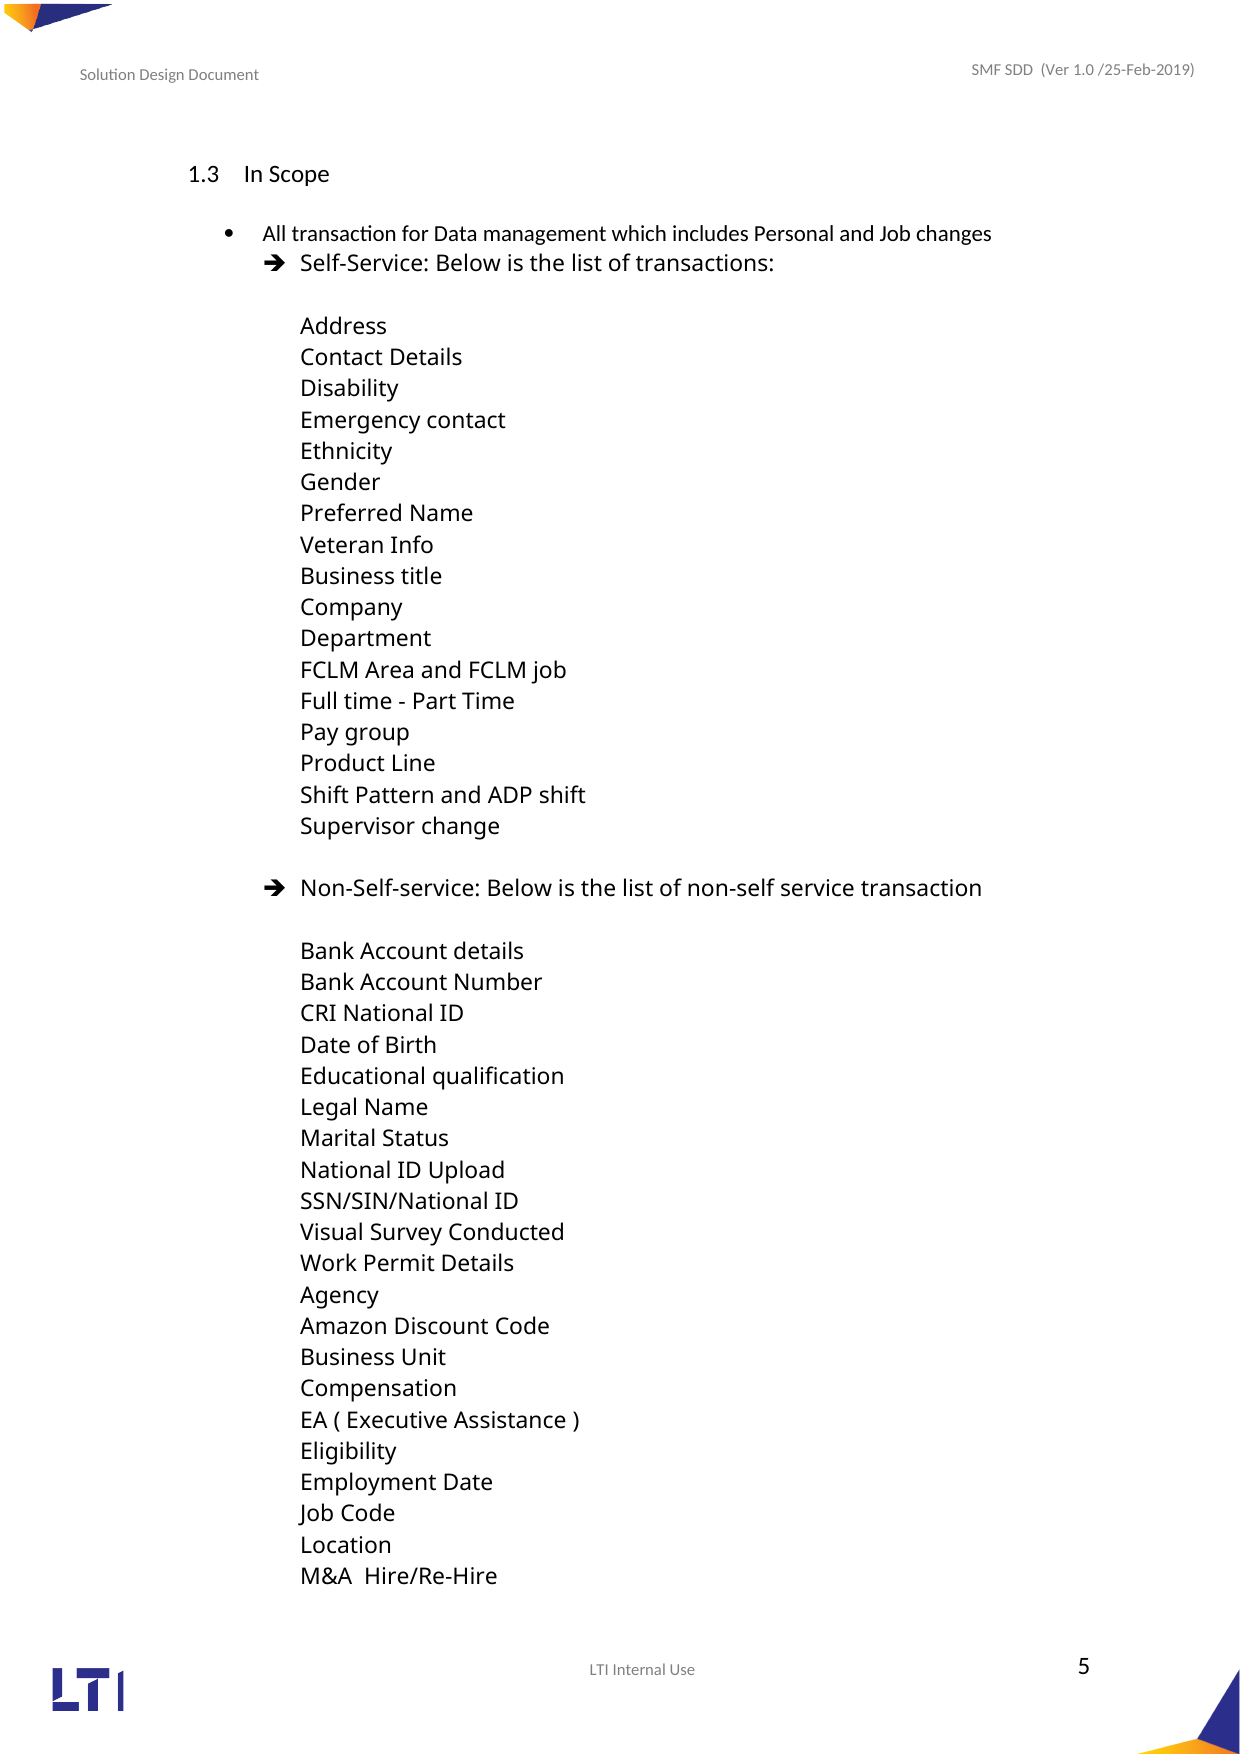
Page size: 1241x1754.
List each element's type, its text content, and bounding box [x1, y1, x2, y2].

subtitle In Scope [187, 158, 1090, 189]
list Non-Self-service: Below is the list of non-self service transaction [262, 872, 1090, 904]
list National ID Upload [300, 1154, 1090, 1185]
list CRI National ID [300, 997, 1090, 1029]
list Date of Birth [300, 1029, 1090, 1060]
picture [52, 1668, 124, 1711]
list Full time - Part Time [300, 685, 1090, 716]
list Address [300, 310, 1090, 341]
list All transaction for Data management which includes Personal and Job changes [225, 219, 1090, 247]
list Bank Account Number [300, 966, 1090, 997]
list FCLM Area and FCLM job [300, 654, 1090, 685]
list EA ( Executive Assistance ) [300, 1404, 1090, 1435]
list Contact Details [300, 341, 1090, 372]
list Product Line [300, 747, 1090, 779]
list Job Code [300, 1497, 1090, 1529]
list Location [300, 1529, 1090, 1560]
list Veteran Info [300, 529, 1090, 560]
list Agency [300, 1279, 1090, 1310]
list Amazon Discount Code [300, 1310, 1090, 1341]
list Shift Pattern and ADP shift [300, 779, 1090, 810]
list Compensation [300, 1372, 1090, 1404]
list Department [300, 622, 1090, 654]
list Preferred Name [300, 497, 1090, 529]
list Gender [300, 466, 1090, 497]
picture [1134, 1670, 1241, 1754]
list Pay group [300, 716, 1090, 747]
list Work Permit Details [300, 1247, 1090, 1279]
list Educational qualification [300, 1060, 1090, 1091]
list Visual Survey Conducted [300, 1216, 1090, 1247]
list Marital Status [300, 1122, 1090, 1154]
list Ethnicity [300, 435, 1090, 466]
list Supervisor change [300, 810, 1090, 841]
list M&A Hire/Re-Hire [300, 1560, 1090, 1591]
list Employment Date [300, 1466, 1090, 1497]
list Eligibility [300, 1435, 1090, 1466]
list Self-Service: Below is the list of transactions: [262, 247, 1090, 279]
list Company [300, 591, 1090, 622]
list Business title [300, 560, 1090, 591]
list Disability [300, 372, 1090, 404]
picture [4, 0, 113, 100]
list Legal Name [300, 1091, 1090, 1122]
list Emergency contact [300, 404, 1090, 435]
list SSN/SIN/National ID [300, 1185, 1090, 1216]
list Business Unit [300, 1341, 1090, 1372]
list Bank Account details [300, 935, 1090, 966]
